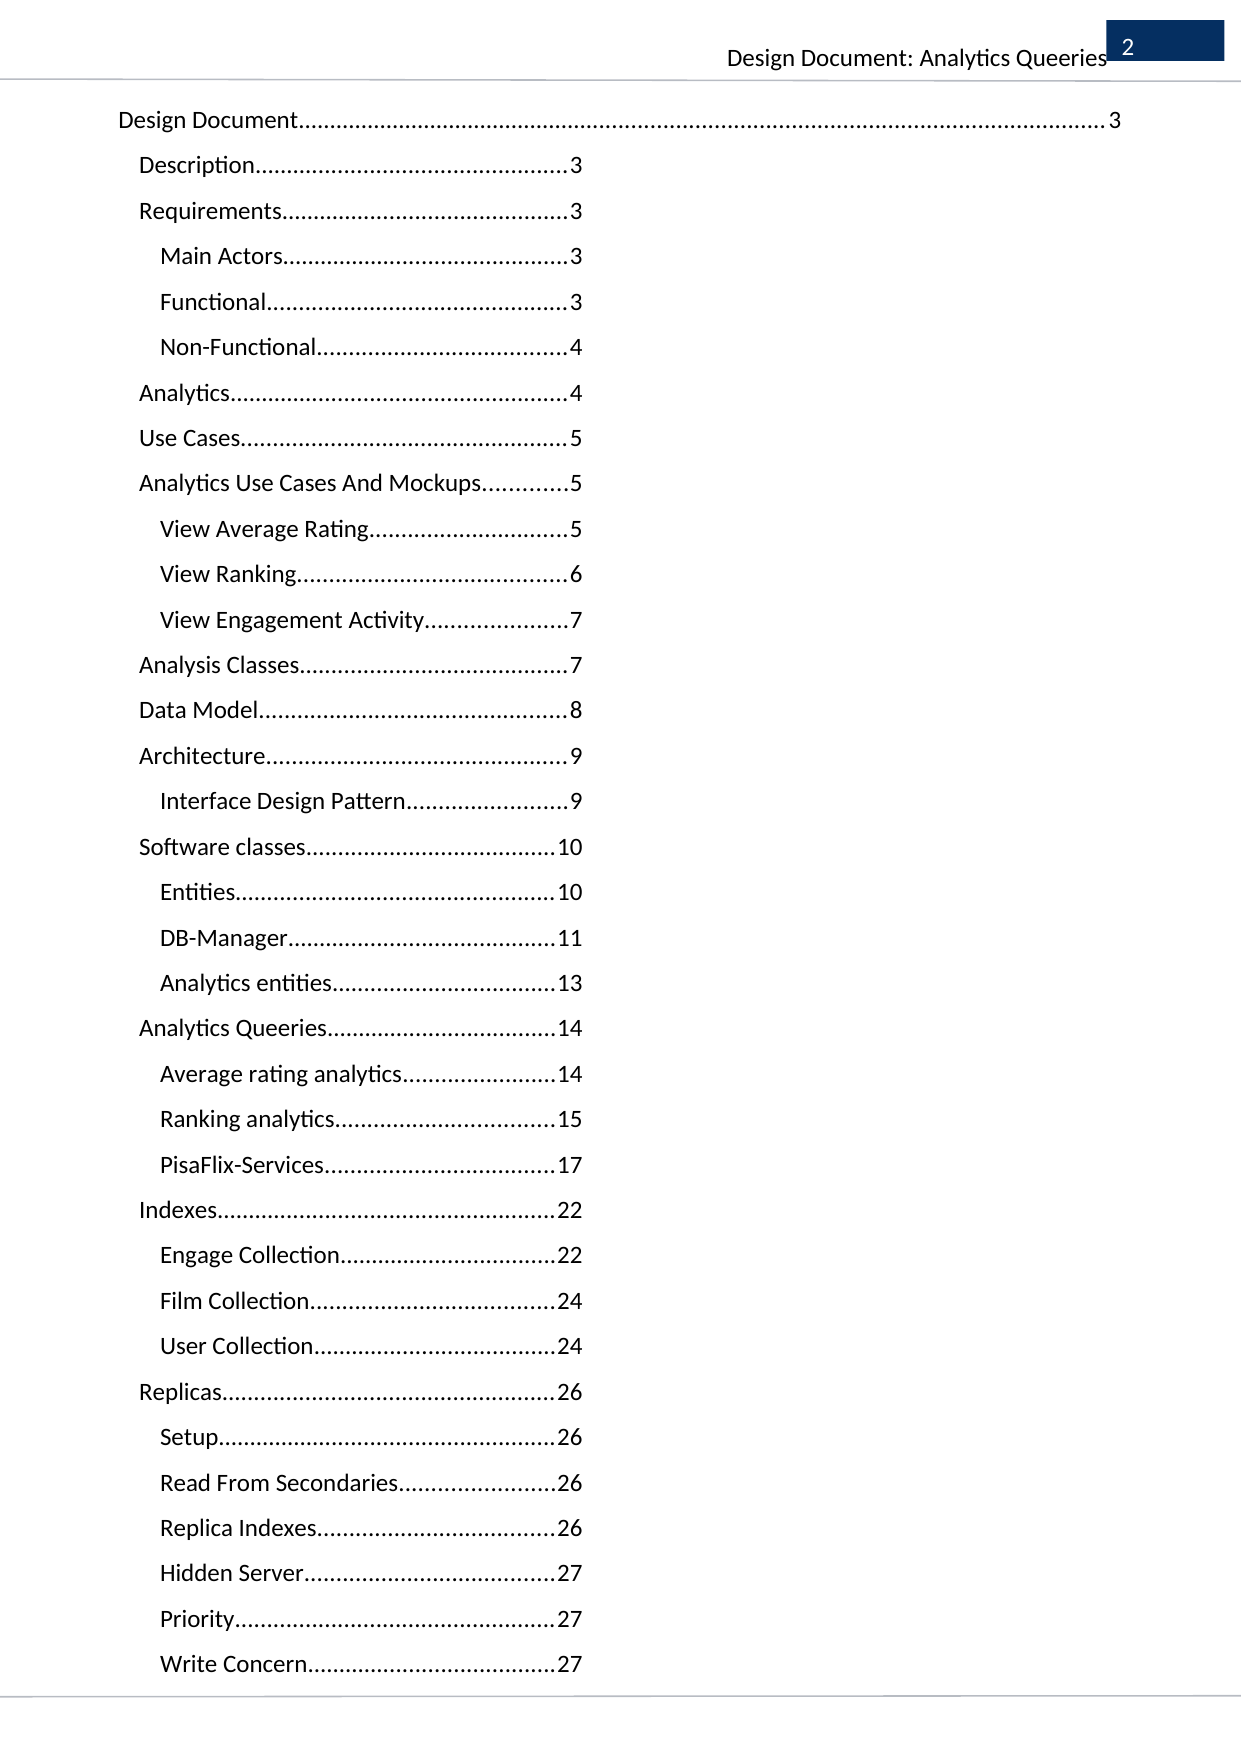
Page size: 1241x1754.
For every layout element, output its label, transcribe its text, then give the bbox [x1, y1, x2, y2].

text PisaFlix-Services 17 [160, 1149, 1122, 1179]
text Main Actors 3 [160, 241, 1122, 271]
text View Engagement Activity 7 [160, 604, 1122, 634]
text Functional 3 [160, 286, 1122, 316]
text Software classes 10 [139, 831, 1122, 861]
text Description 3 [139, 150, 1122, 180]
text Analytics 4 [139, 377, 1122, 407]
text Setup 26 [160, 1421, 1122, 1452]
text DB-Manager 11 [160, 922, 1122, 952]
text Entities 10 [160, 876, 1122, 907]
text Interface Design Pattern 9 [160, 786, 1122, 816]
text Replica Indexes 26 [160, 1512, 1122, 1543]
text Replicas 26 [139, 1376, 1122, 1406]
text Hidden Server 27 [160, 1558, 1122, 1588]
text Architecture 9 [139, 740, 1122, 771]
text Read From Secondaries 26 [160, 1467, 1122, 1497]
text Indexes 22 [139, 1194, 1122, 1225]
text Average rating analytics 14 [160, 1058, 1122, 1088]
text Engage Collection 22 [160, 1240, 1122, 1270]
text Non-Functional 4 [160, 331, 1122, 362]
text Analysis Classes 7 [139, 649, 1122, 680]
text View Average Rating 5 [160, 513, 1122, 543]
text Data Model 8 [139, 695, 1122, 725]
text Use Cases 5 [139, 422, 1122, 453]
text Analytics entities 13 [160, 967, 1122, 998]
text Priority 27 [160, 1603, 1122, 1633]
text Analytics Use Cases And Mockups 5 [139, 468, 1122, 498]
text Requirements 3 [139, 195, 1122, 226]
text Design Document 3 [118, 104, 1122, 135]
text View Ranking 6 [160, 558, 1122, 589]
text Write Concern 27 [160, 1648, 1122, 1679]
text Ranking analytics 15 [160, 1103, 1122, 1134]
text Film Collection 24 [160, 1285, 1122, 1316]
text User Collection 24 [160, 1331, 1122, 1361]
text Analytics Queeries 14 [139, 1013, 1122, 1043]
